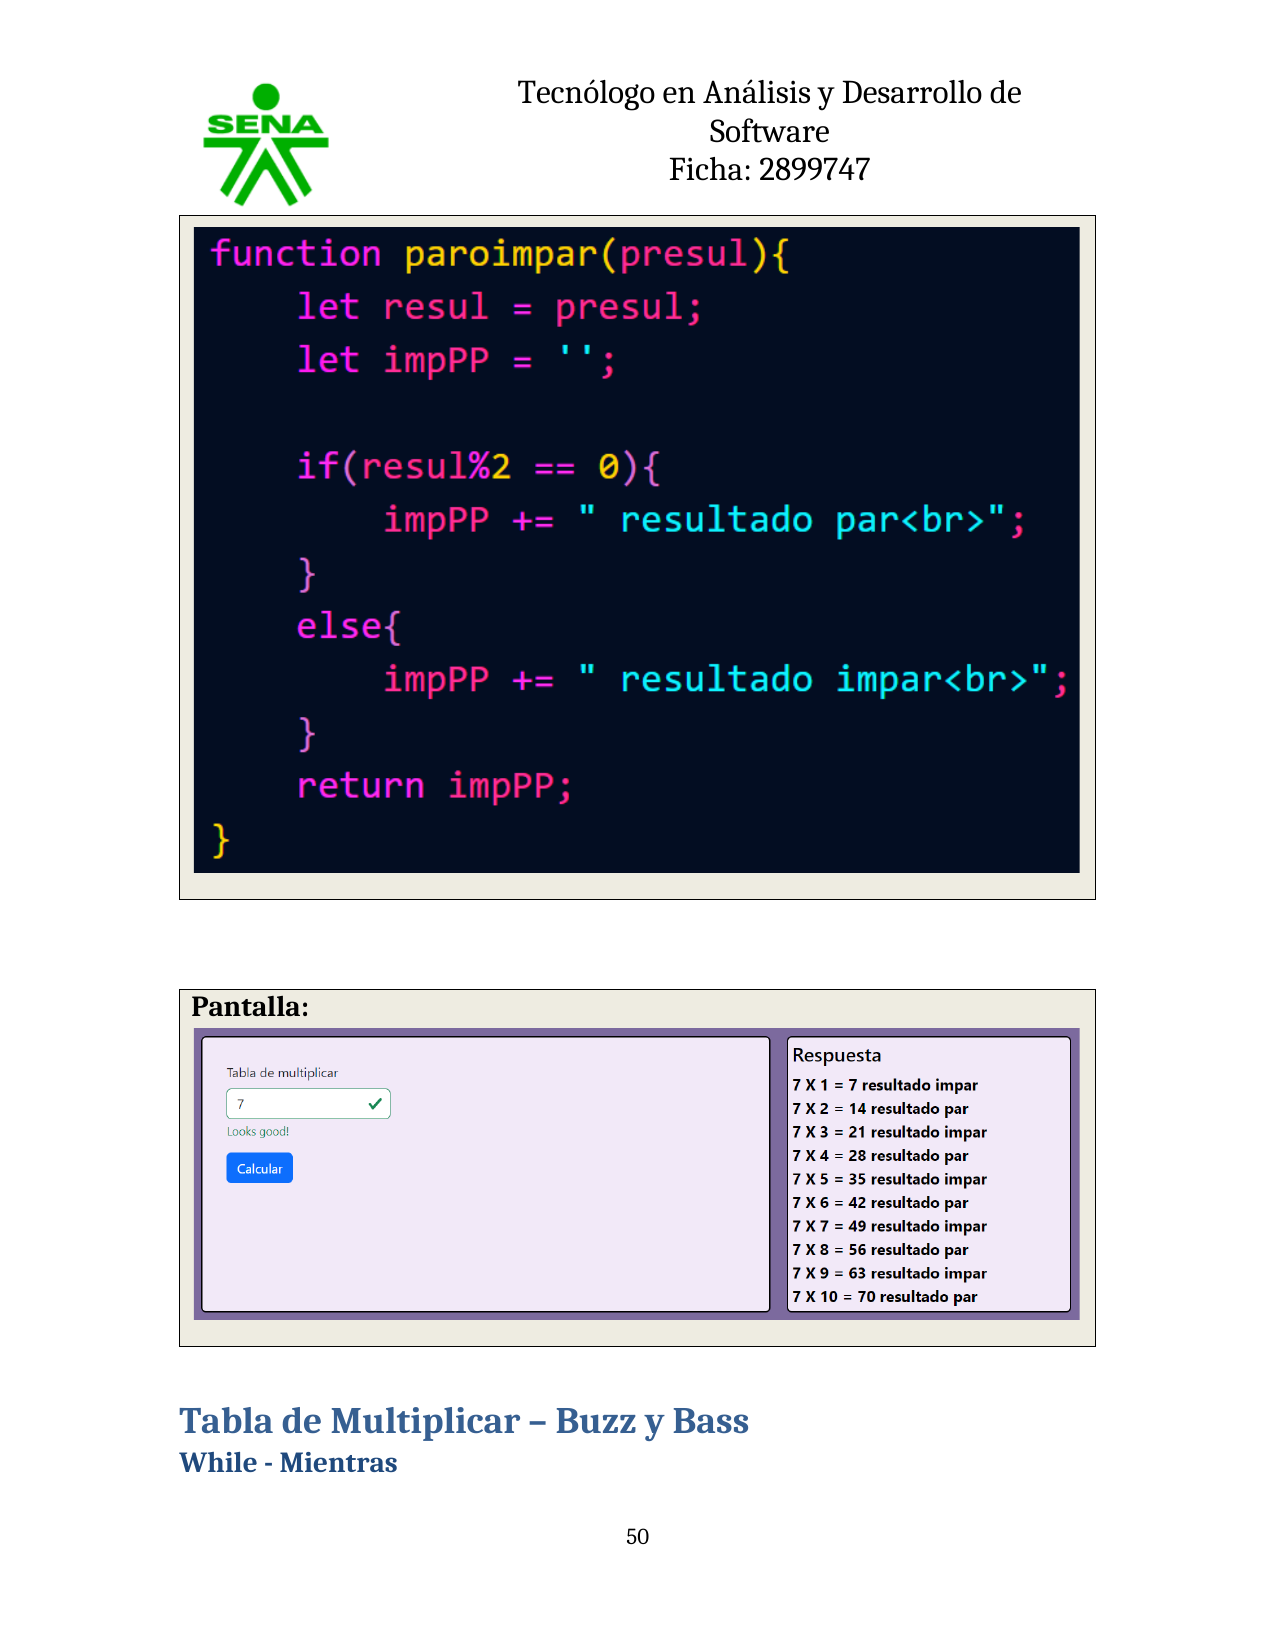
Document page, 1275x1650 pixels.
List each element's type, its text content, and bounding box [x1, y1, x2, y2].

picture [185, 73, 342, 215]
subtitle Tabla de Multiplicar – Buzz y Bass [179, 1399, 1096, 1442]
subtitle While - Mientras [179, 1447, 1096, 1480]
picture [193, 1028, 1080, 1320]
table_cell Código: [180, 216, 1095, 899]
table_header Pantalla: [180, 990, 1095, 1346]
picture [193, 227, 1080, 873]
